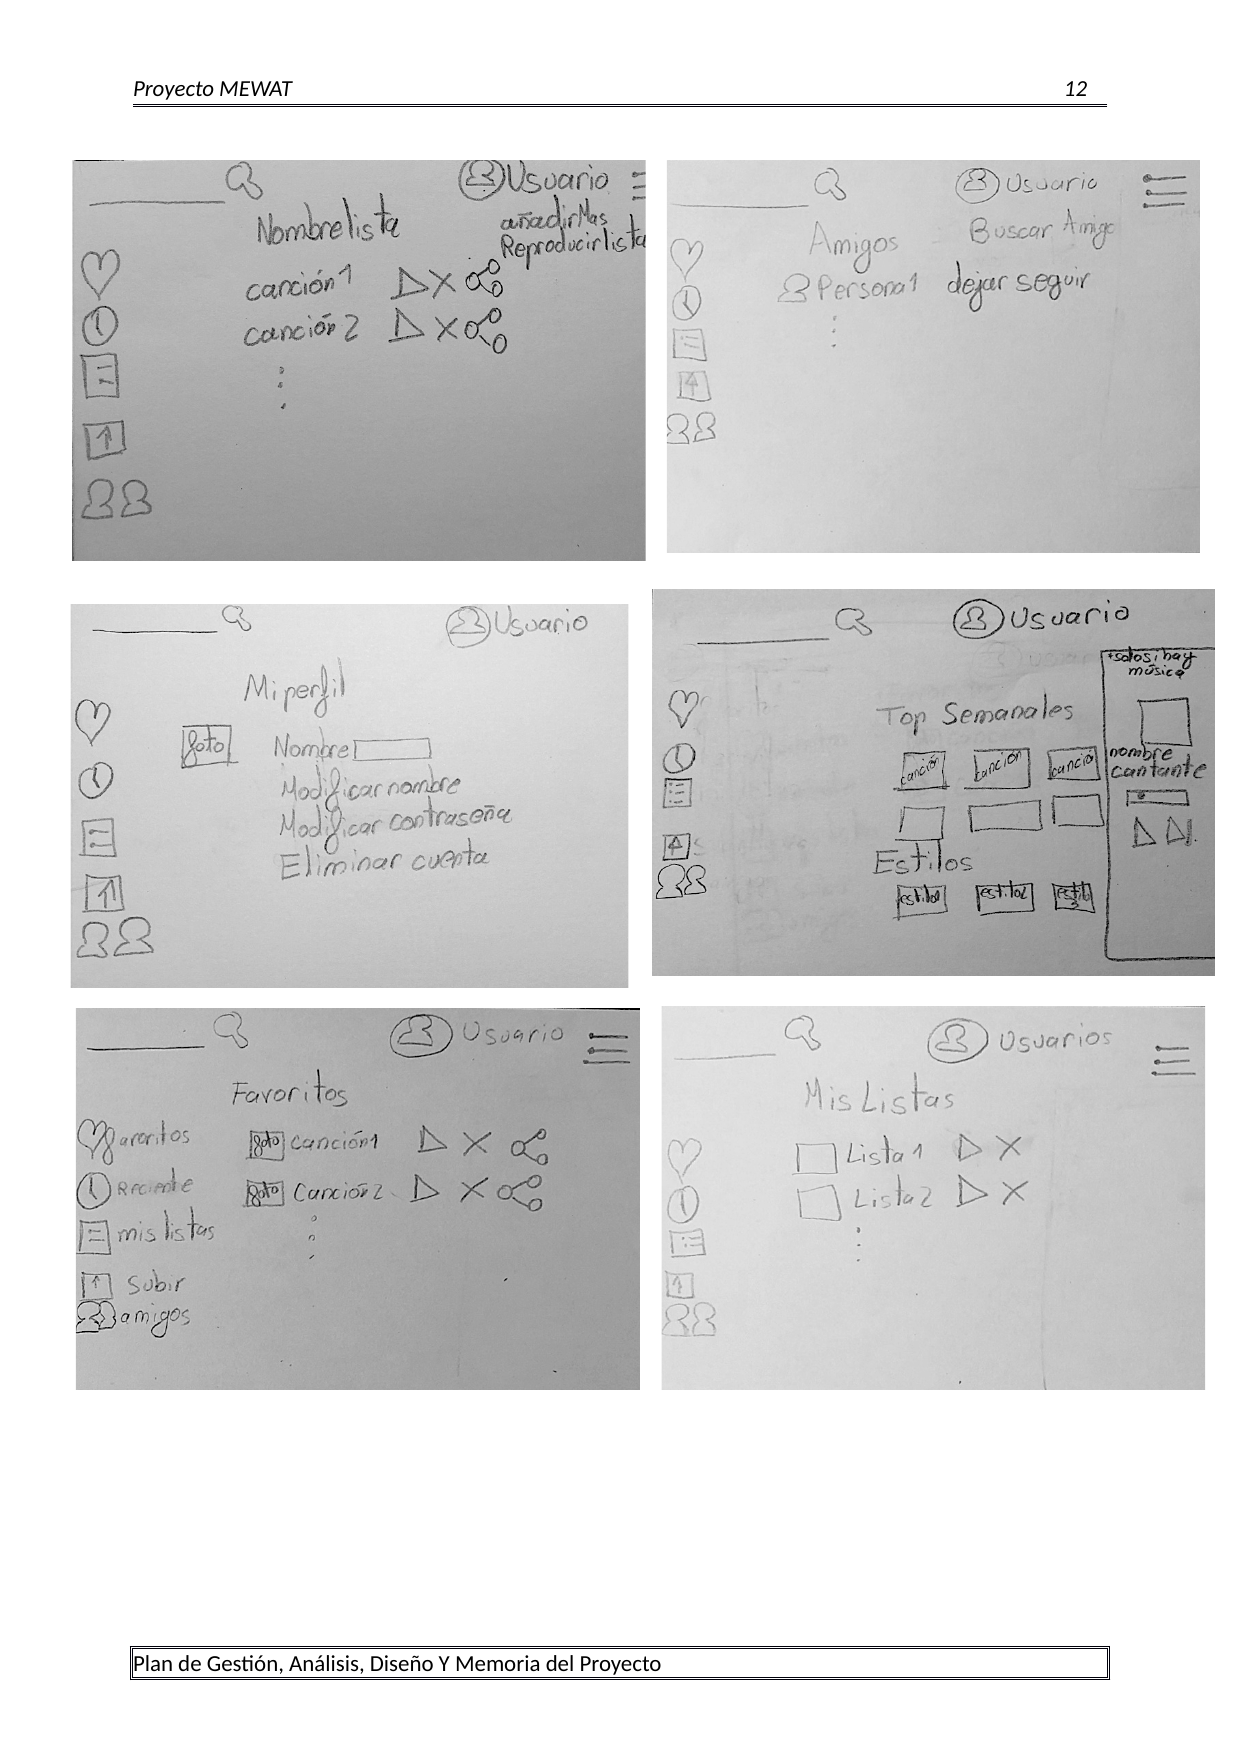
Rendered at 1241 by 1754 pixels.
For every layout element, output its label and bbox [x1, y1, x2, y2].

picture [75, 1008, 640, 1390]
picture [72, 160, 646, 561]
picture [652, 589, 1215, 976]
picture [70, 604, 629, 988]
picture [666, 160, 1200, 553]
picture [661, 1006, 1206, 1390]
